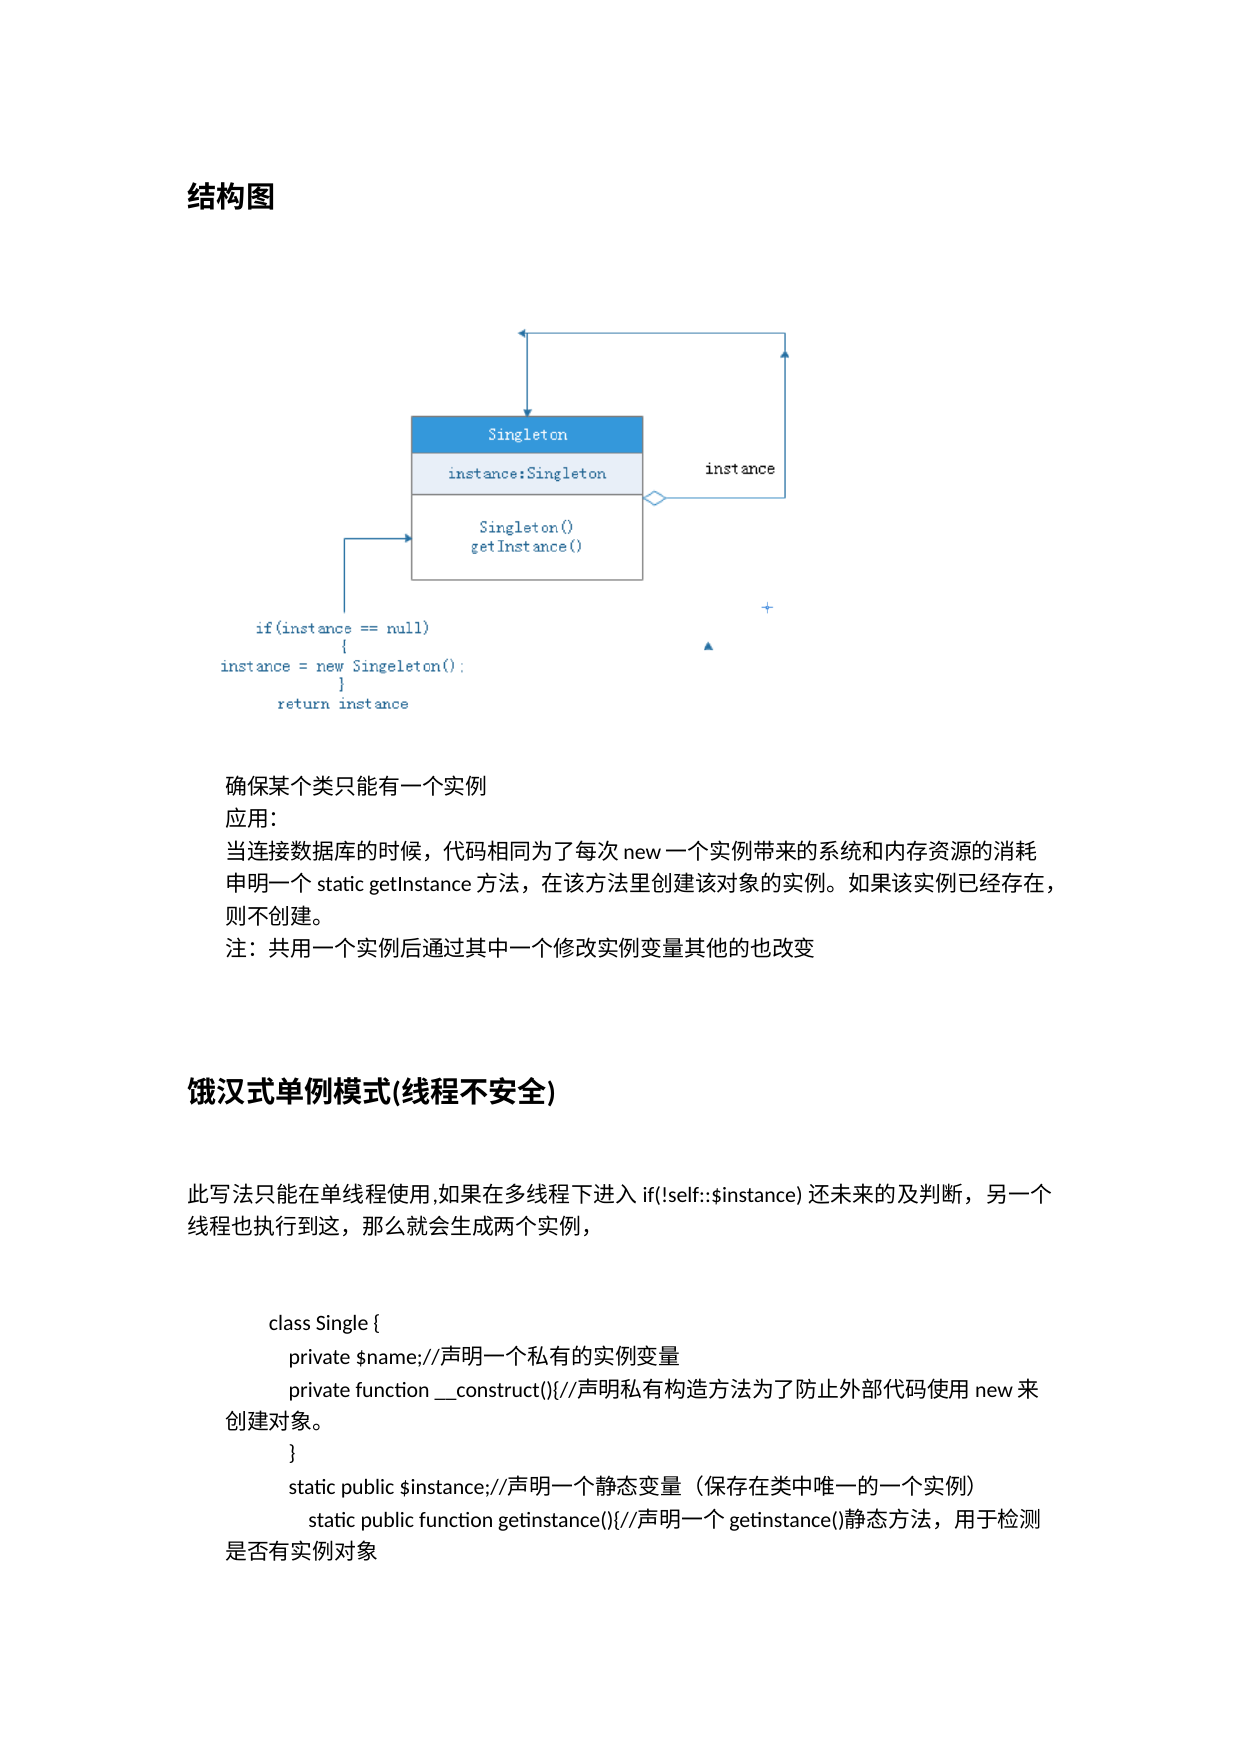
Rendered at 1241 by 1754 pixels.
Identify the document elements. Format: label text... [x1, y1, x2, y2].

list 申明一个static getInstance方法，在该方法里创建该对象的实例。如果该实例已经存在，则不创建。 [225, 866, 1053, 931]
subtitle 饿汉式单例模式(线程不安全) [187, 1057, 1053, 1122]
picture [187, 290, 1053, 760]
list private $name;//声明一个私有的实例变量 [225, 1339, 1053, 1371]
list 当连接数据库的时候，代码相同为了每次new一个实例带来的系统和内存资源的消耗 [225, 833, 1053, 866]
list class Single { [225, 1306, 1053, 1339]
subtitle 结构图 [187, 162, 1053, 227]
list 注：共用一个实例后通过其中一个修改实例变量其他的也改变 [225, 931, 1053, 963]
list private function __construct(){//声明私有构造方法为了防止外部代码使用new来创建对象。 [225, 1371, 1053, 1436]
list } [225, 1436, 1053, 1469]
list 确保某个类只能有一个实例 [225, 768, 1053, 801]
text 此写法只能在单线程使用,如果在多线程下进入if(!self::$instance) 还未来的及判断，另一个线程也执行到这，那么就会生成两个实例， [187, 1176, 1053, 1241]
list static public function getinstance(){//声明一个getinstance()静态方法，用于检测是否有实例对象 [225, 1501, 1053, 1566]
list static public $instance;//声明一个静态变量（保存在类中唯一的一个实例） [225, 1469, 1053, 1501]
list 应用： [225, 801, 1053, 833]
